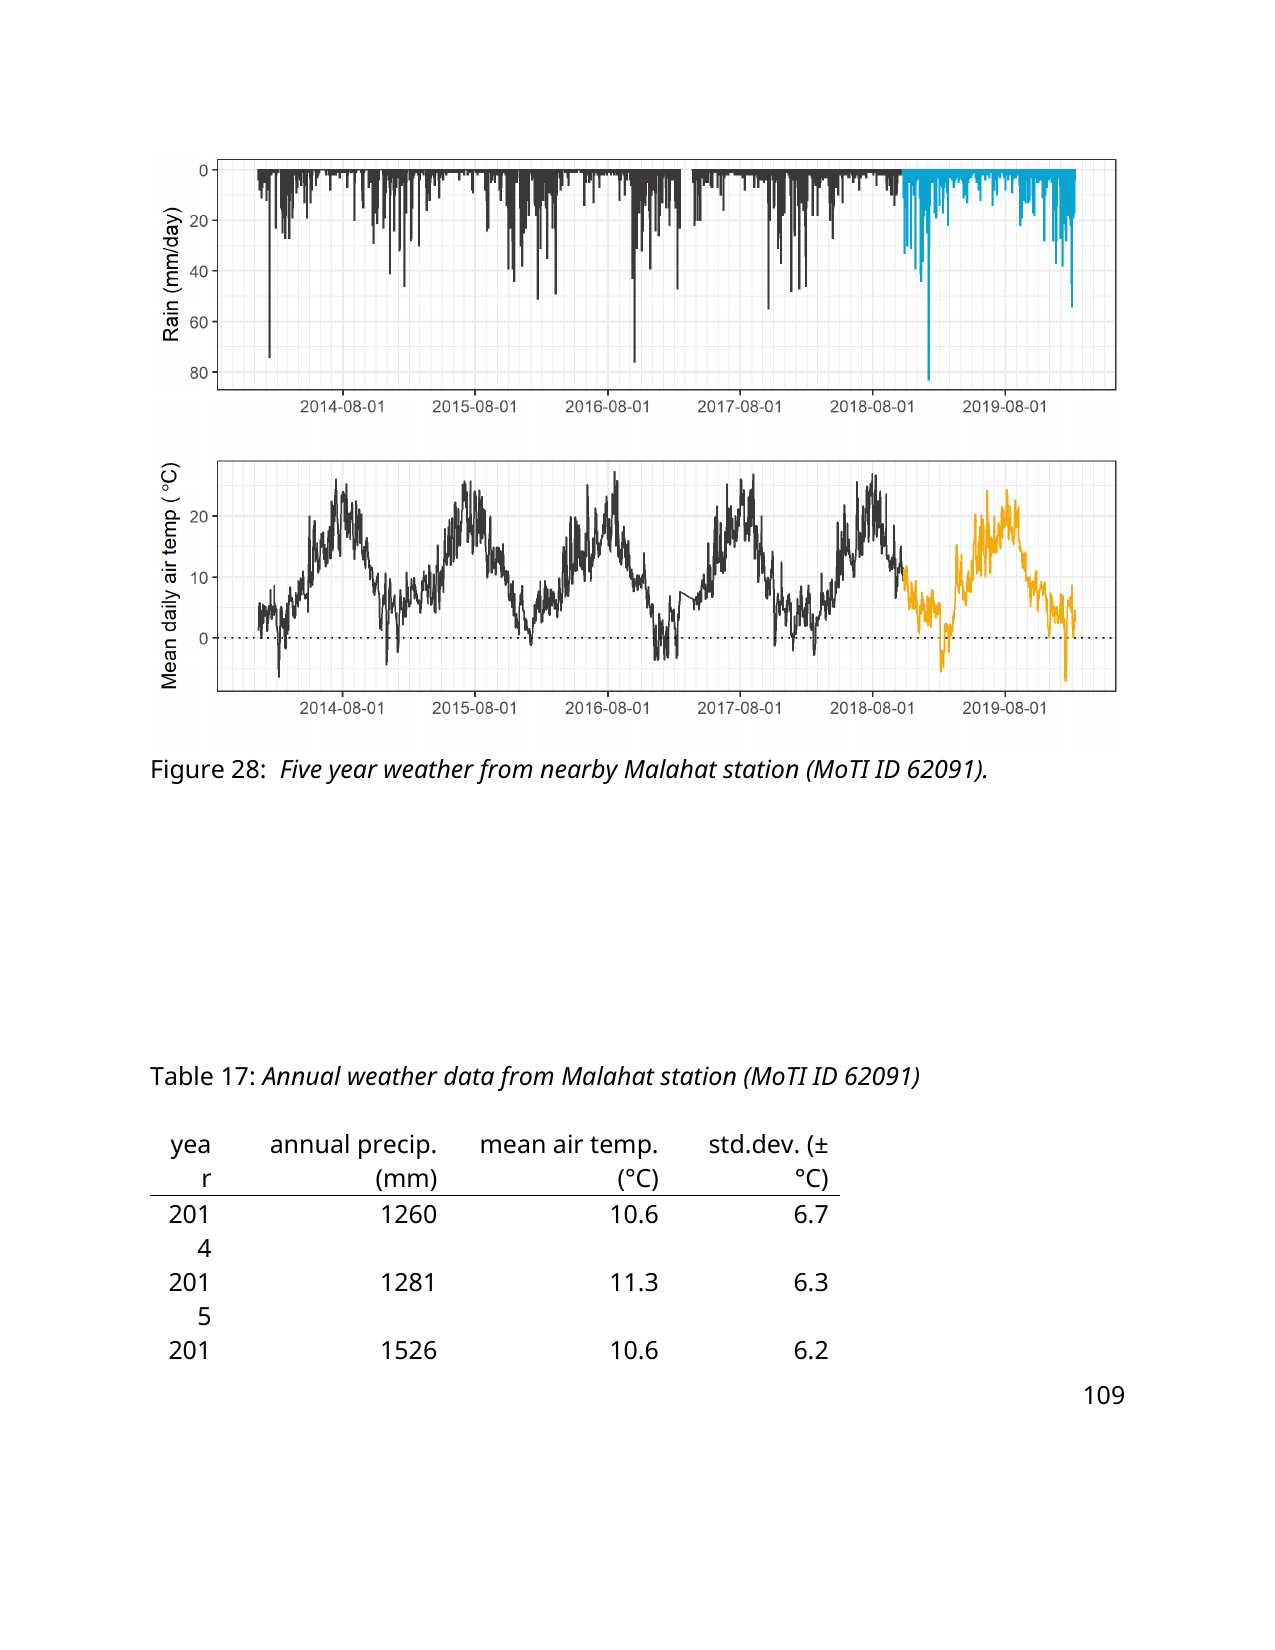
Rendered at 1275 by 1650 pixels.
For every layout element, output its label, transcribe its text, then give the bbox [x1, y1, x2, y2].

table_header annual precip. (mm) [223, 1127, 448, 1195]
table_cell 1526 [223, 1333, 448, 1367]
table_cell 2016 [150, 1333, 222, 1367]
table_header year [150, 1127, 222, 1195]
table_cell 10.6 [448, 1196, 670, 1264]
table_cell 1260 [223, 1196, 448, 1264]
table_header std.dev. (± °C) [670, 1127, 840, 1195]
table_cell 6.7 [670, 1196, 840, 1264]
table_cell 1281 [223, 1264, 448, 1332]
table_cell 6.3 [670, 1264, 840, 1332]
table_cell 11.3 [448, 1264, 670, 1332]
text Figure 28: Five year weather from nearby Malahat station (MoTI ID 62091). [150, 752, 1125, 786]
table_cell 10.6 [448, 1333, 670, 1367]
table_cell 2015 [150, 1264, 222, 1332]
table_cell 6.2 [670, 1333, 840, 1367]
text Table 17: Annual weather data from Malahat station (MoTI ID 62091) [150, 1058, 1125, 1092]
picture [150, 150, 1125, 752]
table_header mean air temp. (°C) [448, 1127, 670, 1195]
table_cell 2014 [150, 1196, 222, 1264]
